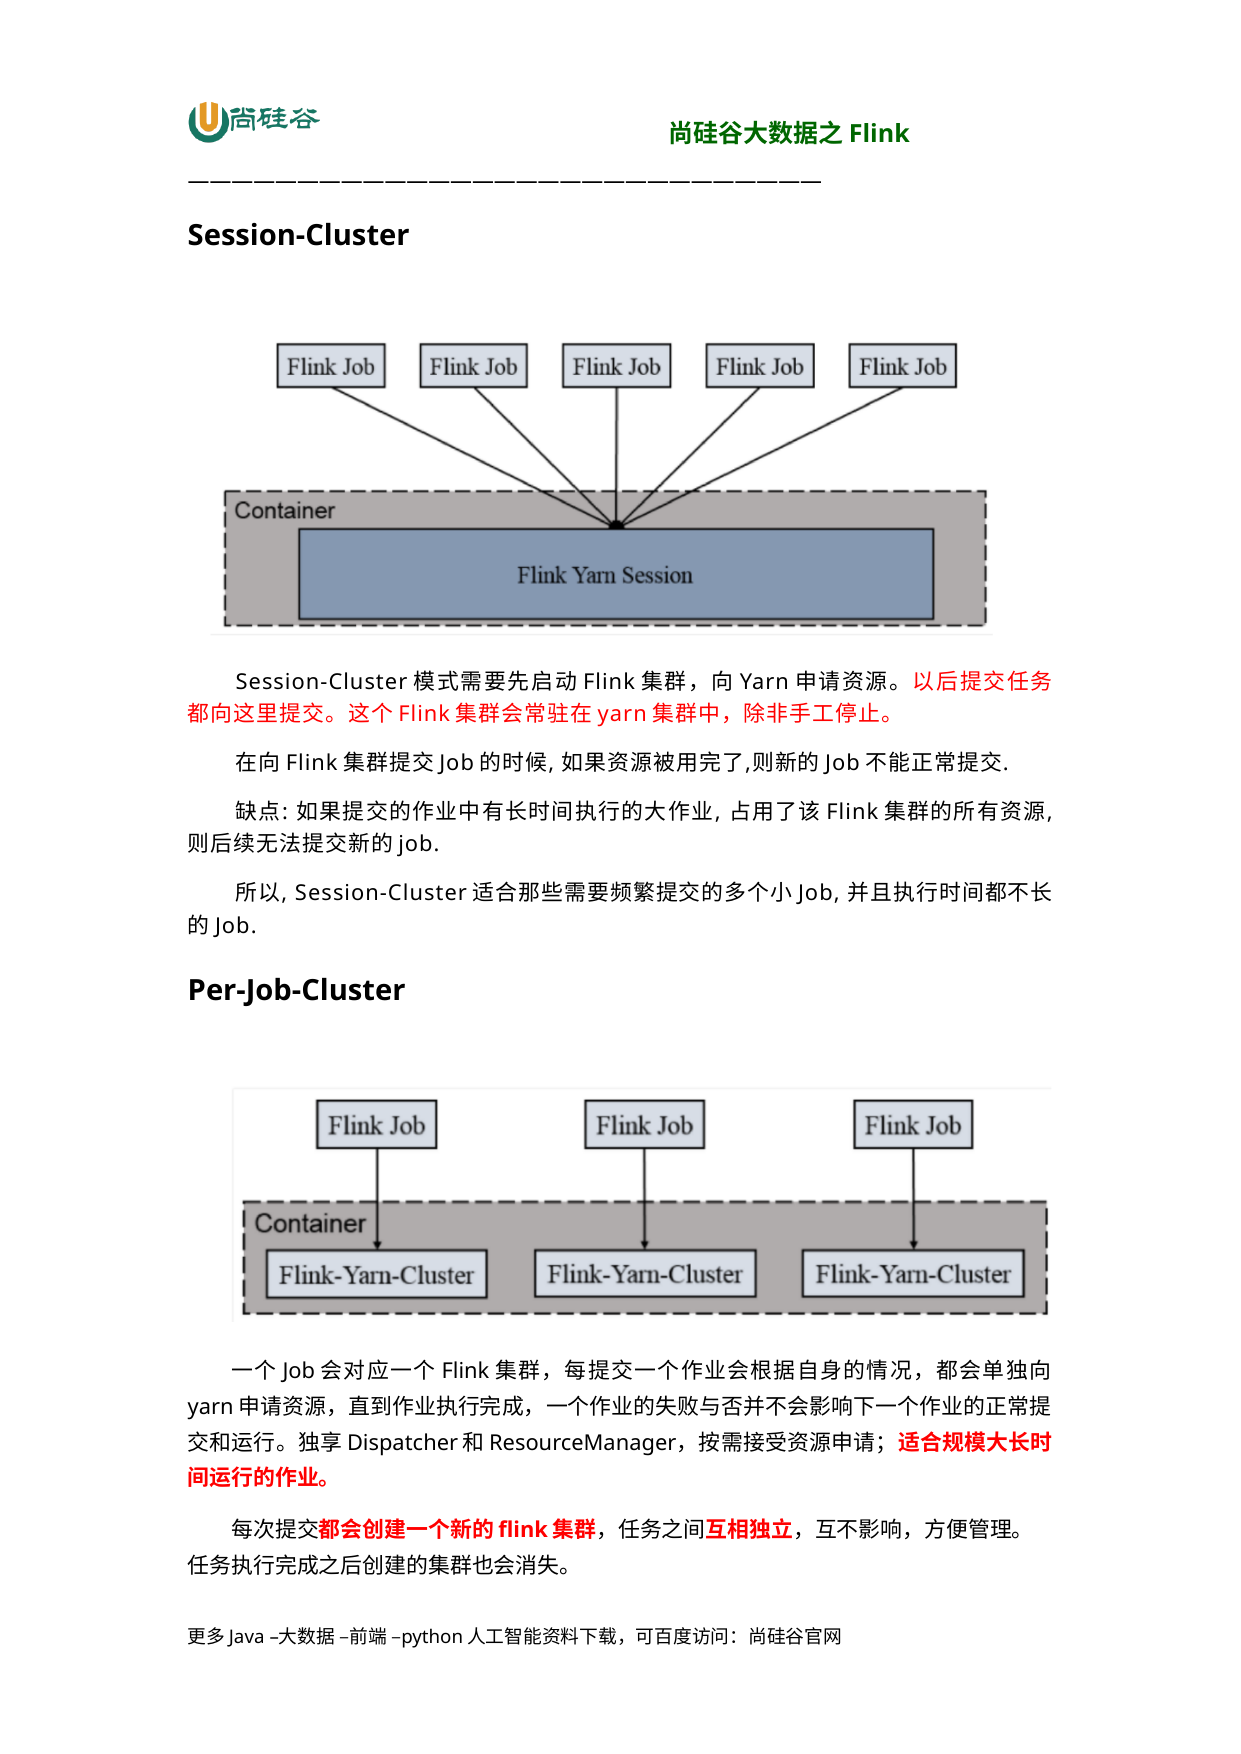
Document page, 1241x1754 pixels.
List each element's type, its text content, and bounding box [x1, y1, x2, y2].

text Session-Cluster模式需要先启动Flink集群，向Yarn申请资源。以后提交任务都向这里提交。这个Flink集群会常驻在yarn集群中，除非手工停止。 [187, 664, 1053, 729]
subtitle Per-Job-Cluster [187, 956, 1053, 1021]
picture [187, 101, 320, 143]
text 每次提交都会创建一个新的flink集群，任务之间互相独立，互不影响，方便管理。任务执行完成之后创建的集群也会消失。 [187, 1512, 1053, 1580]
picture [187, 328, 1005, 636]
subtitle Session-Cluster [187, 202, 1053, 267]
text 缺点: 如果提交的作业中有长时间执行的大作业, 占用了该Flink集群的所有资源, 则后续无法提交新的job. [187, 794, 1053, 859]
picture [231, 1073, 1052, 1322]
text 在向Flink集群提交Job的时候, 如果资源被用完了,则新的Job不能正常提交. [187, 745, 1053, 777]
text 所以, Session-Cluster适合那些需要频繁提交的多个小Job, 并且执行时间都不长的Job. [187, 875, 1053, 940]
text 一个Job会对应一个Flink集群，每提交一个作业会根据自身的情况，都会单独向yarn申请资源，直到作业执行完成，一个作业的失败与否并不会影响下一个作业的正常提交和运行。独享Dispatcher和ResourceManager，按需接受资源申请；适合规模大长时间运行的作业。 [187, 1353, 1053, 1492]
